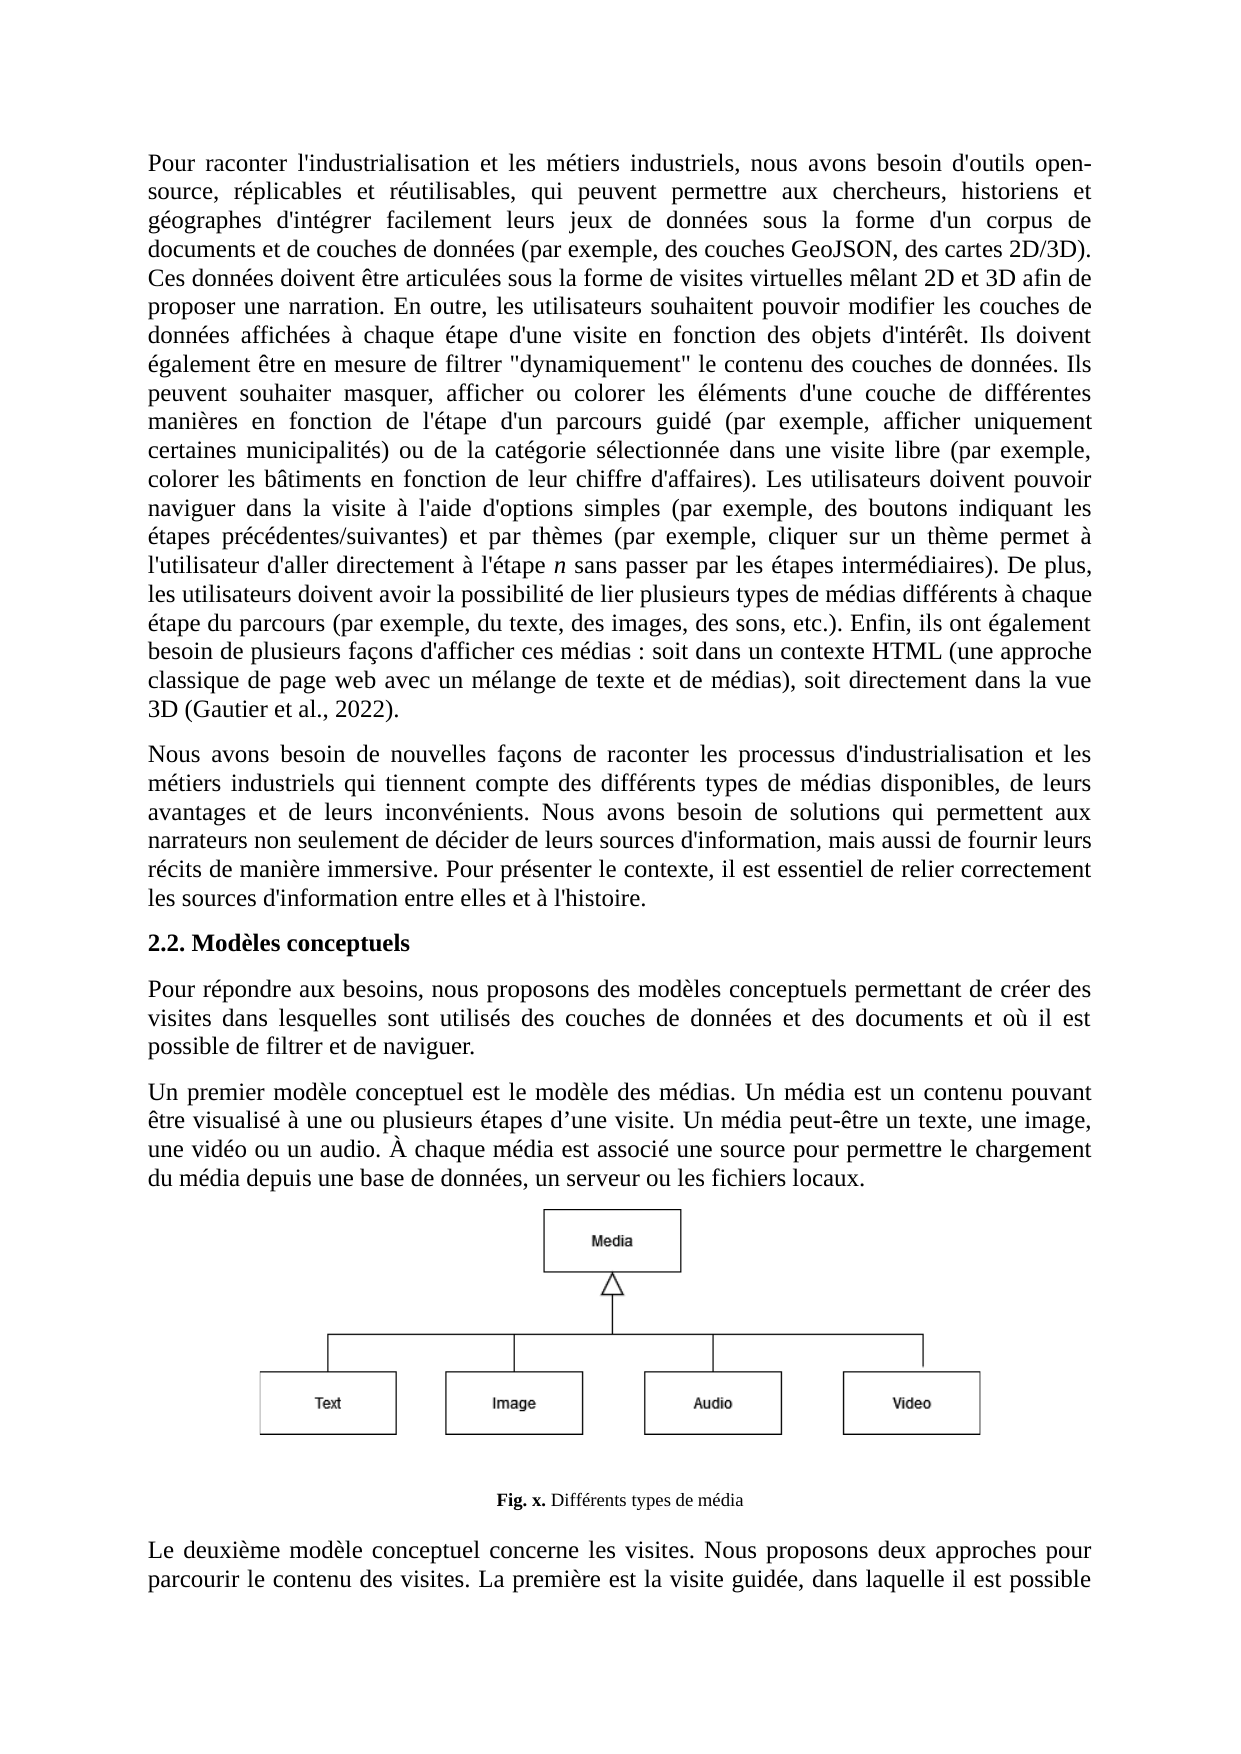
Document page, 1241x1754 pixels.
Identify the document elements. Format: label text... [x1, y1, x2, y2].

text Nous avons besoin de nouvelles façons de raconter les processus d'industrialisation et les métiers industriels qui tiennent compte des différents types de médias disponibles, de leurs avantages et de leurs inconvénients. Nous avons besoin de solutions qui permettent aux narrateurs non seulement de décider de leurs sources d'information, mais aussi de fournir leurs récits de manière immersive. Pour présenter le contexte, il est essentiel de relier correctement les sources d'information entre elles et à l'histoire. [148, 739, 1093, 912]
text Fig. x. Différents types de média [148, 1487, 1093, 1510]
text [148, 1535, 1093, 1593]
text Pour répondre aux besoins, nous proposons des modèles conceptuels permettant de créer des visites dans lesquelles sont utilisés des couches de données et des documents et où il est possible de filtrer et de naviguer. [148, 974, 1093, 1060]
text 2.2. Modèles conceptuels [148, 928, 1093, 957]
text Pour raconter l'industrialisation et les métiers industriels, nous avons besoin d'outils open-source, réplicables et réutilisables, qui peuvent permettre aux chercheurs, historiens et géographes d'intégrer facilement leurs jeux de données sous la forme d'un corpus de documents et de couches de données (par exemple, des couches GeoJSON, des cartes 2D/3D). Ces données doivent être articulées sous la forme de visites virtuelles mêlant 2D et 3D afin de proposer une narration. En outre, les utilisateurs souhaitent pouvoir modifier les couches de données affichées à chaque étape d'une visite en fonction des objets d'intérêt. Ils doivent également être en mesure de filtrer "dynamiquement" le contenu des couches de données. Ils peuvent souhaiter masquer, afficher ou colorer les éléments d'une couche de différentes manières en fonction de l'étape d'un parcours guidé (par exemple, afficher uniquement certaines municipalités) ou de la catégorie sélectionnée dans une visite libre (par exemple, colorer les bâtiments en fonction de leur chiffre d'affaires). Les utilisateurs doivent pouvoir naviguer dans la visite à l'aide d'options simples (par exemple, des boutons indiquant les étapes précédentes/suivantes) et par thèmes (par exemple, cliquer sur un thème permet à l'utilisateur d'aller directement à l'étape n sans passer par les étapes intermédiaires). De plus, les utilisateurs doivent avoir la possibilité de lier plusieurs types de médias différents à chaque étape du parcours (par exemple, du texte, des images, des sons, etc.). Enfin, ils ont également besoin de plusieurs façons d'afficher ces médias : soit dans un contexte HTML (une approche classique de page web avec un mélange de texte et de médias), soit directement dans la vue 3D (Gautier et al., 2022). [148, 148, 1093, 723]
text Un premier modèle conceptuel est le modèle des médias. Un média est un contenu pouvant être visualisé à une ou plusieurs étapes d’une visite. Un média peut-être un texte, une image, une vidéo ou un audio. À chaque média est associé une source pour permettre le chargement du média depuis une base de données, un serveur ou les fichiers locaux. [148, 1077, 1093, 1192]
picture [259, 1209, 981, 1435]
